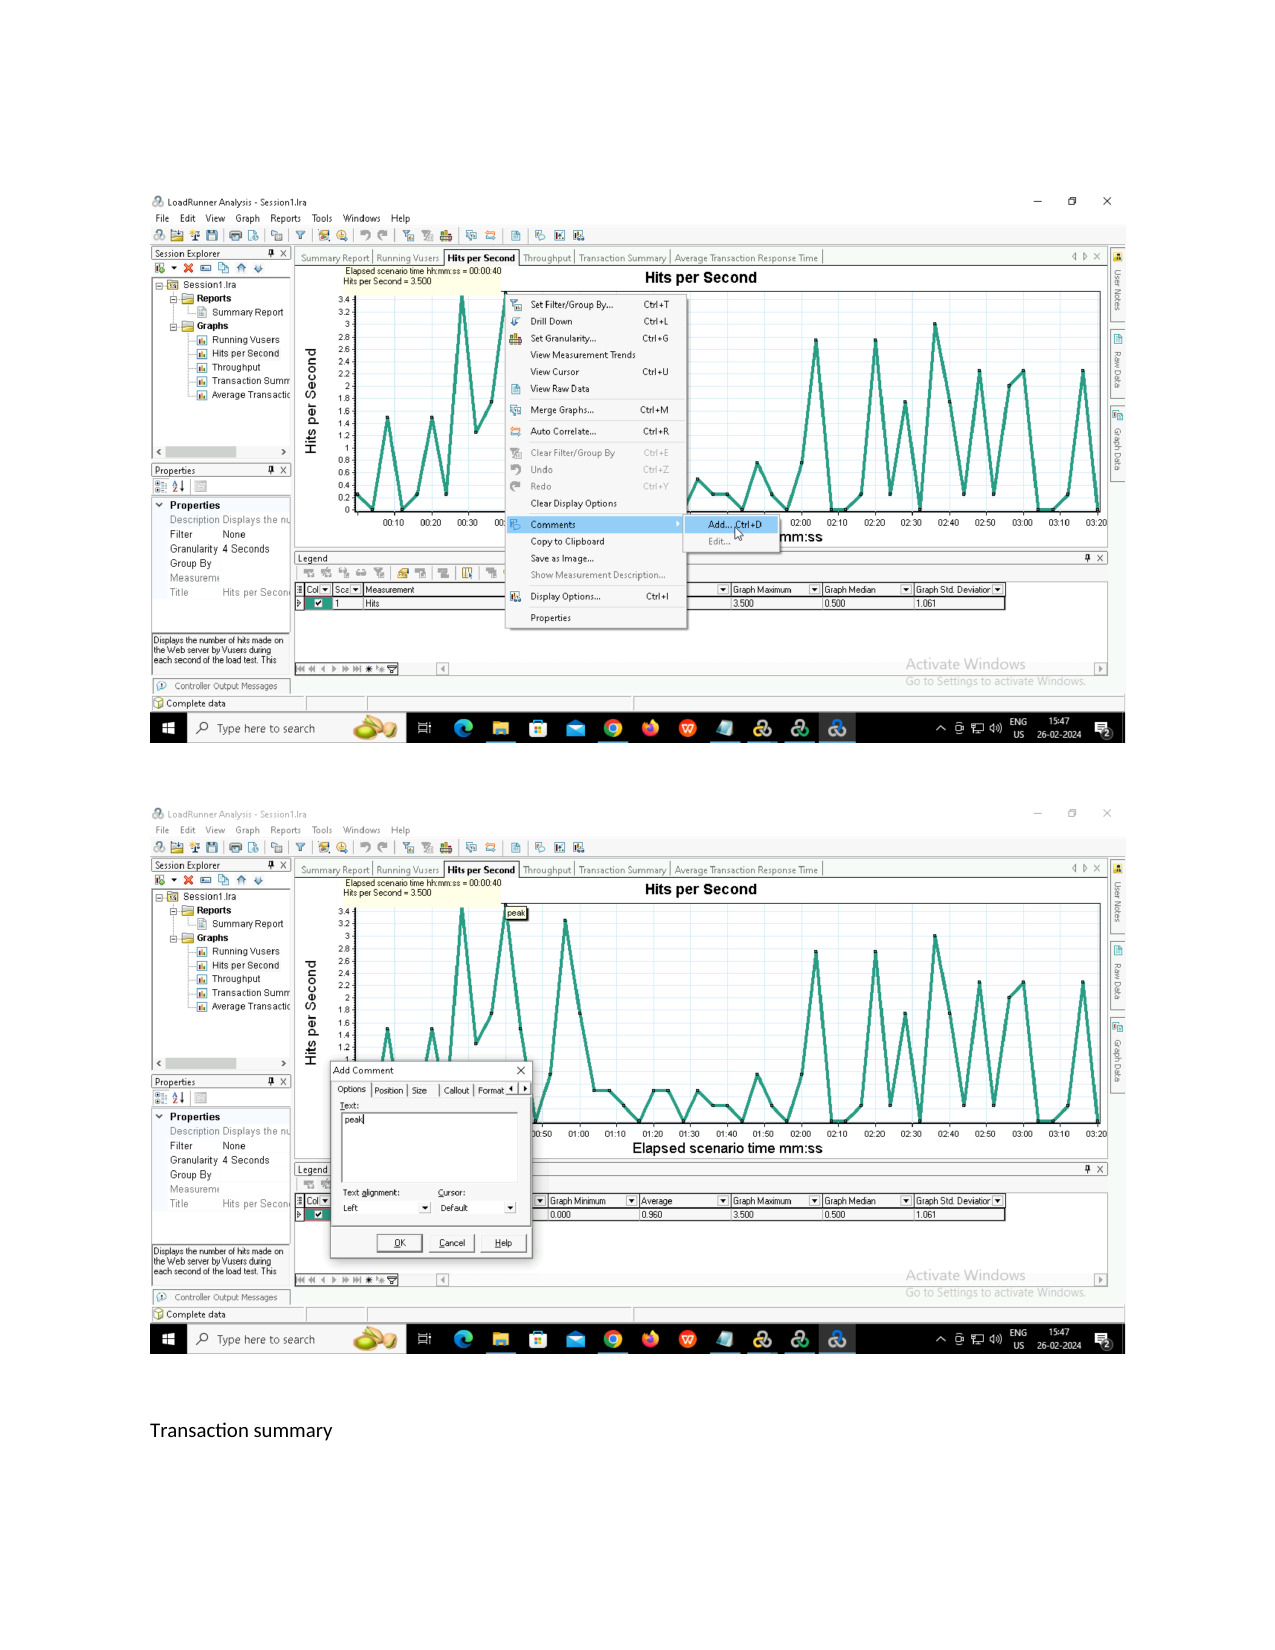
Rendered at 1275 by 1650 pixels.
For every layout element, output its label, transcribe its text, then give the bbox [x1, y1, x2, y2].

picture [150, 194, 1125, 743]
text Transaction summary [150, 1417, 1125, 1442]
picture [150, 805, 1125, 1354]
